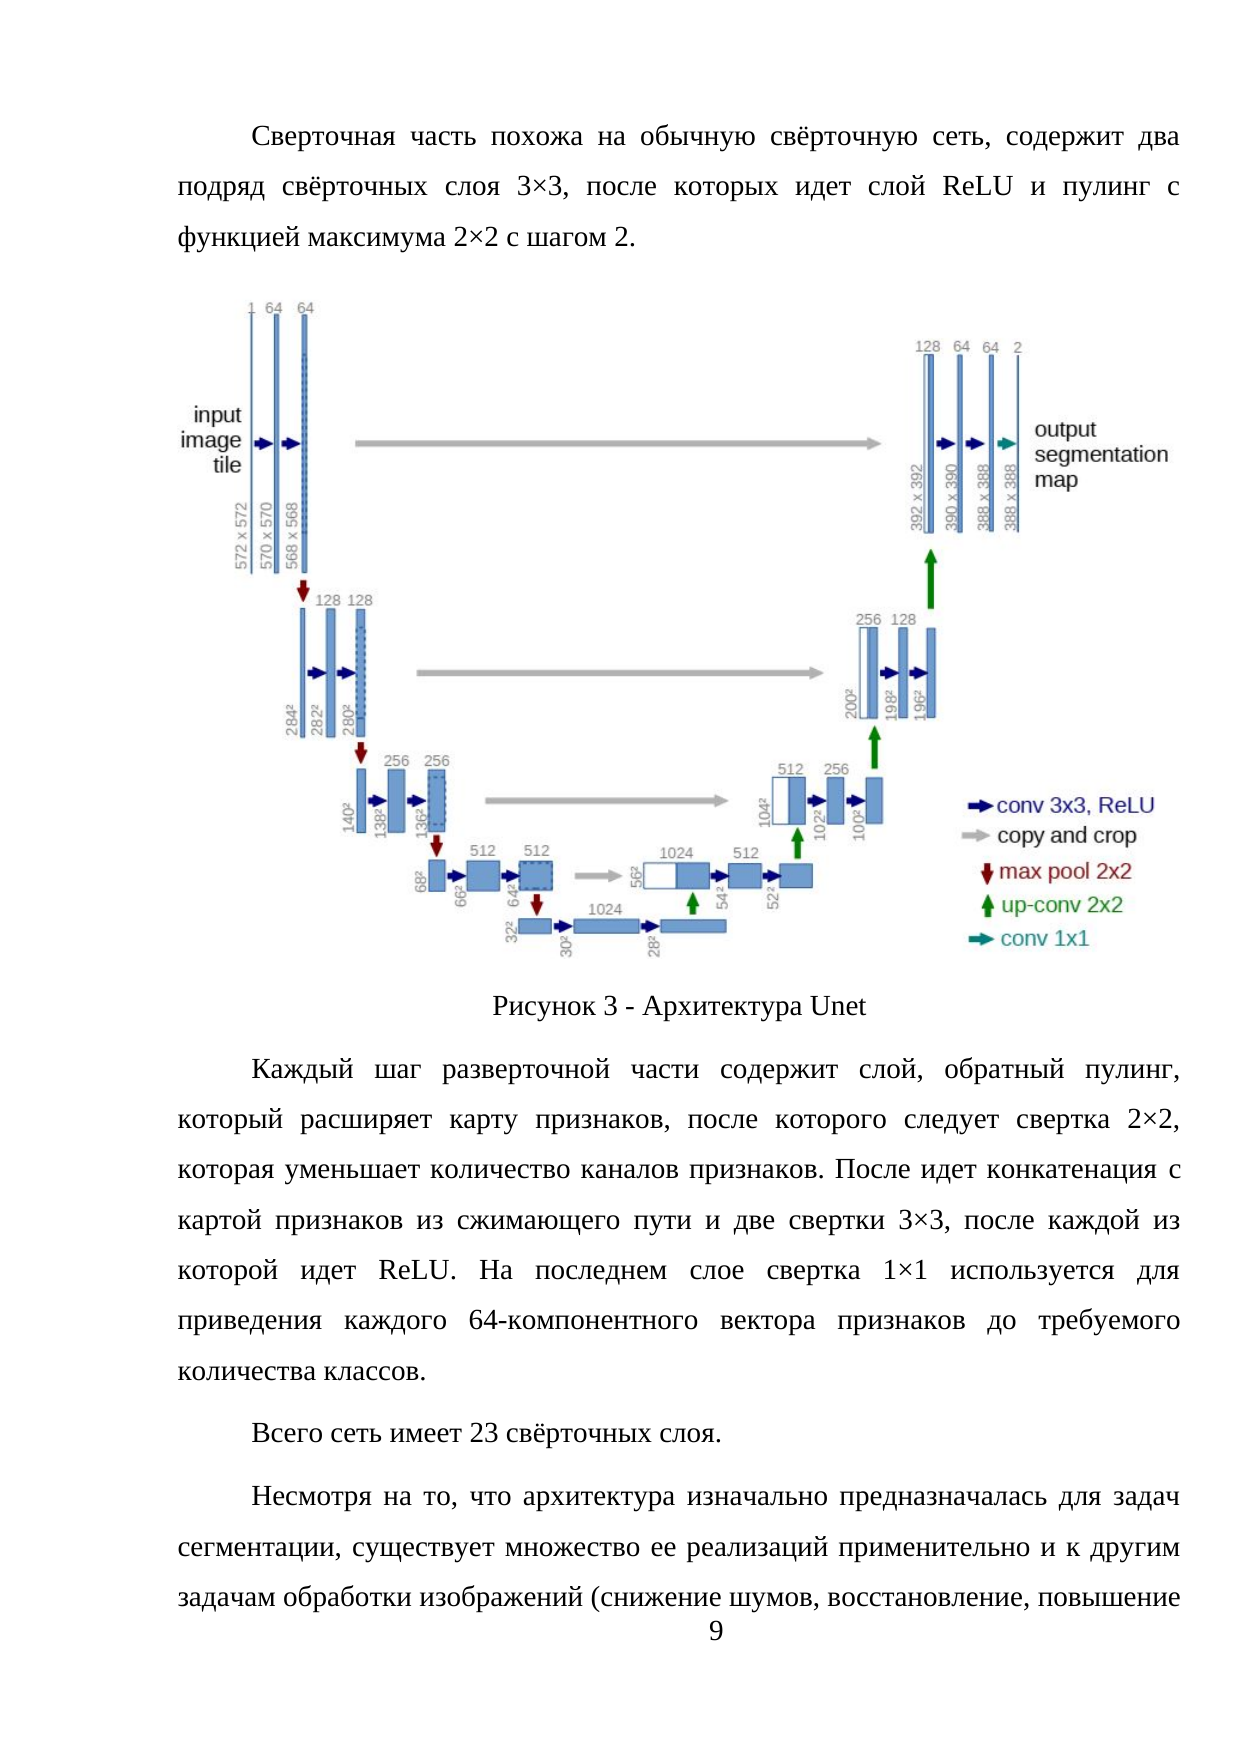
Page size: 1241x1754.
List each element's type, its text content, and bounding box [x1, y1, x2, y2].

picture [177, 281, 1182, 959]
text Всего сеть имеет 23 свёрточных слоя. [177, 1416, 1181, 1449]
text Каждый шаг разверточной части содержит слой, обратный пулинг, который расширяет карту признаков, после которого следует свертка 2×2, которая уменьшает количество каналов признаков. После идет конкатенация c картой признаков из сжимающего пути и две свертки 3×3, после каждой из которой идет ReLU. На последнем слое свертка 1×1 используется для приведения каждого 64-компонентного вектора признаков до требуемого количества классов. [177, 1051, 1181, 1386]
text Сверточная часть похожа на обычную свёрточную сеть, содержит два подряд свёрточных слоя 3×3, после которых идет слой ReLU и пулинг с функцией максимума 2×2 с шагом 2. [177, 118, 1181, 252]
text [177, 1478, 1181, 1613]
text Рисунок 3 - Архитектура Unet [177, 988, 1181, 1022]
